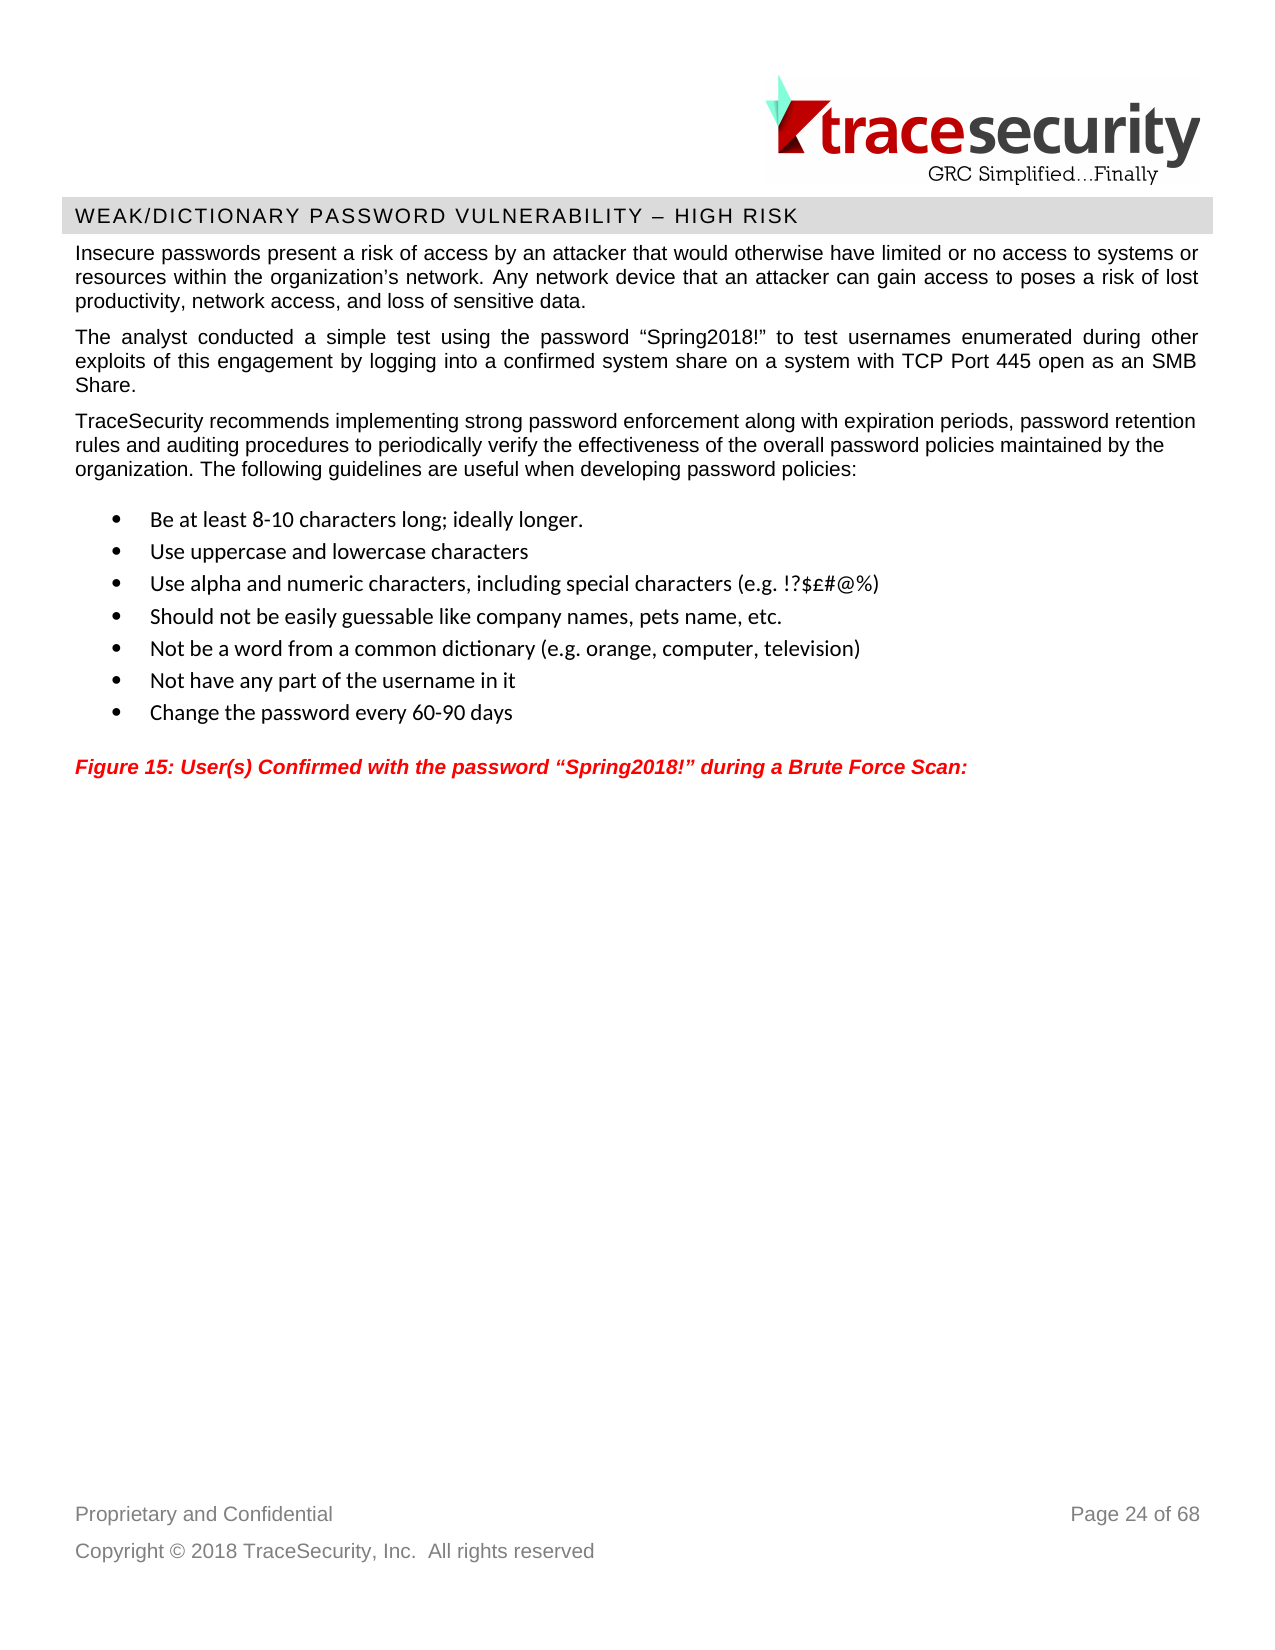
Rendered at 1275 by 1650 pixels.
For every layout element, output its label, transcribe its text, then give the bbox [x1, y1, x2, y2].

list Use uppercase and lowercase characters [112, 537, 1200, 565]
subtitle Weak/Dictionary Password Vulnerability – [67, 202, 1208, 230]
list Not have any part of the username in it [112, 666, 1200, 694]
text The analyst conducted a simple test using the password “Spring2018!” to test usernames enumerated during other exploits of this engagement by logging into a confirmed system share on a system with TCP Port 445 open as an SMB Share. [75, 325, 1200, 397]
text Figure 15: User(s) Confirmed with the password “Spring2018!” during a Brute Force Scan: [75, 754, 1200, 778]
text Insecure passwords present a risk of access by an attacker that would otherwise have limited or no access to systems or resources within the organization’s network. Any network device that an attacker can gain access to poses a risk of lost productivity, network access, and loss of sensitive data. [75, 241, 1200, 312]
list Change the password every 60-90 days [112, 698, 1200, 726]
list Be at least 8-10 characters long; ideally longer. [112, 505, 1200, 533]
list Use alpha and numeric characters, including special characters (e.g. !?$£#@%) [112, 569, 1200, 598]
list Should not be easily guessable like company names, pets name, etc. [112, 602, 1200, 630]
list Not be a word from a common dictionary (e.g. orange, computer, television) [112, 634, 1200, 662]
picture [765, 75, 1200, 185]
text TraceSecurity recommends implementing strong password enforcement along with expiration periods, password retention rules and auditing procedures to periodically verify the effectiveness of the overall password policies maintained by the organization. The following guidelines are useful when developing password policies: [75, 409, 1200, 481]
